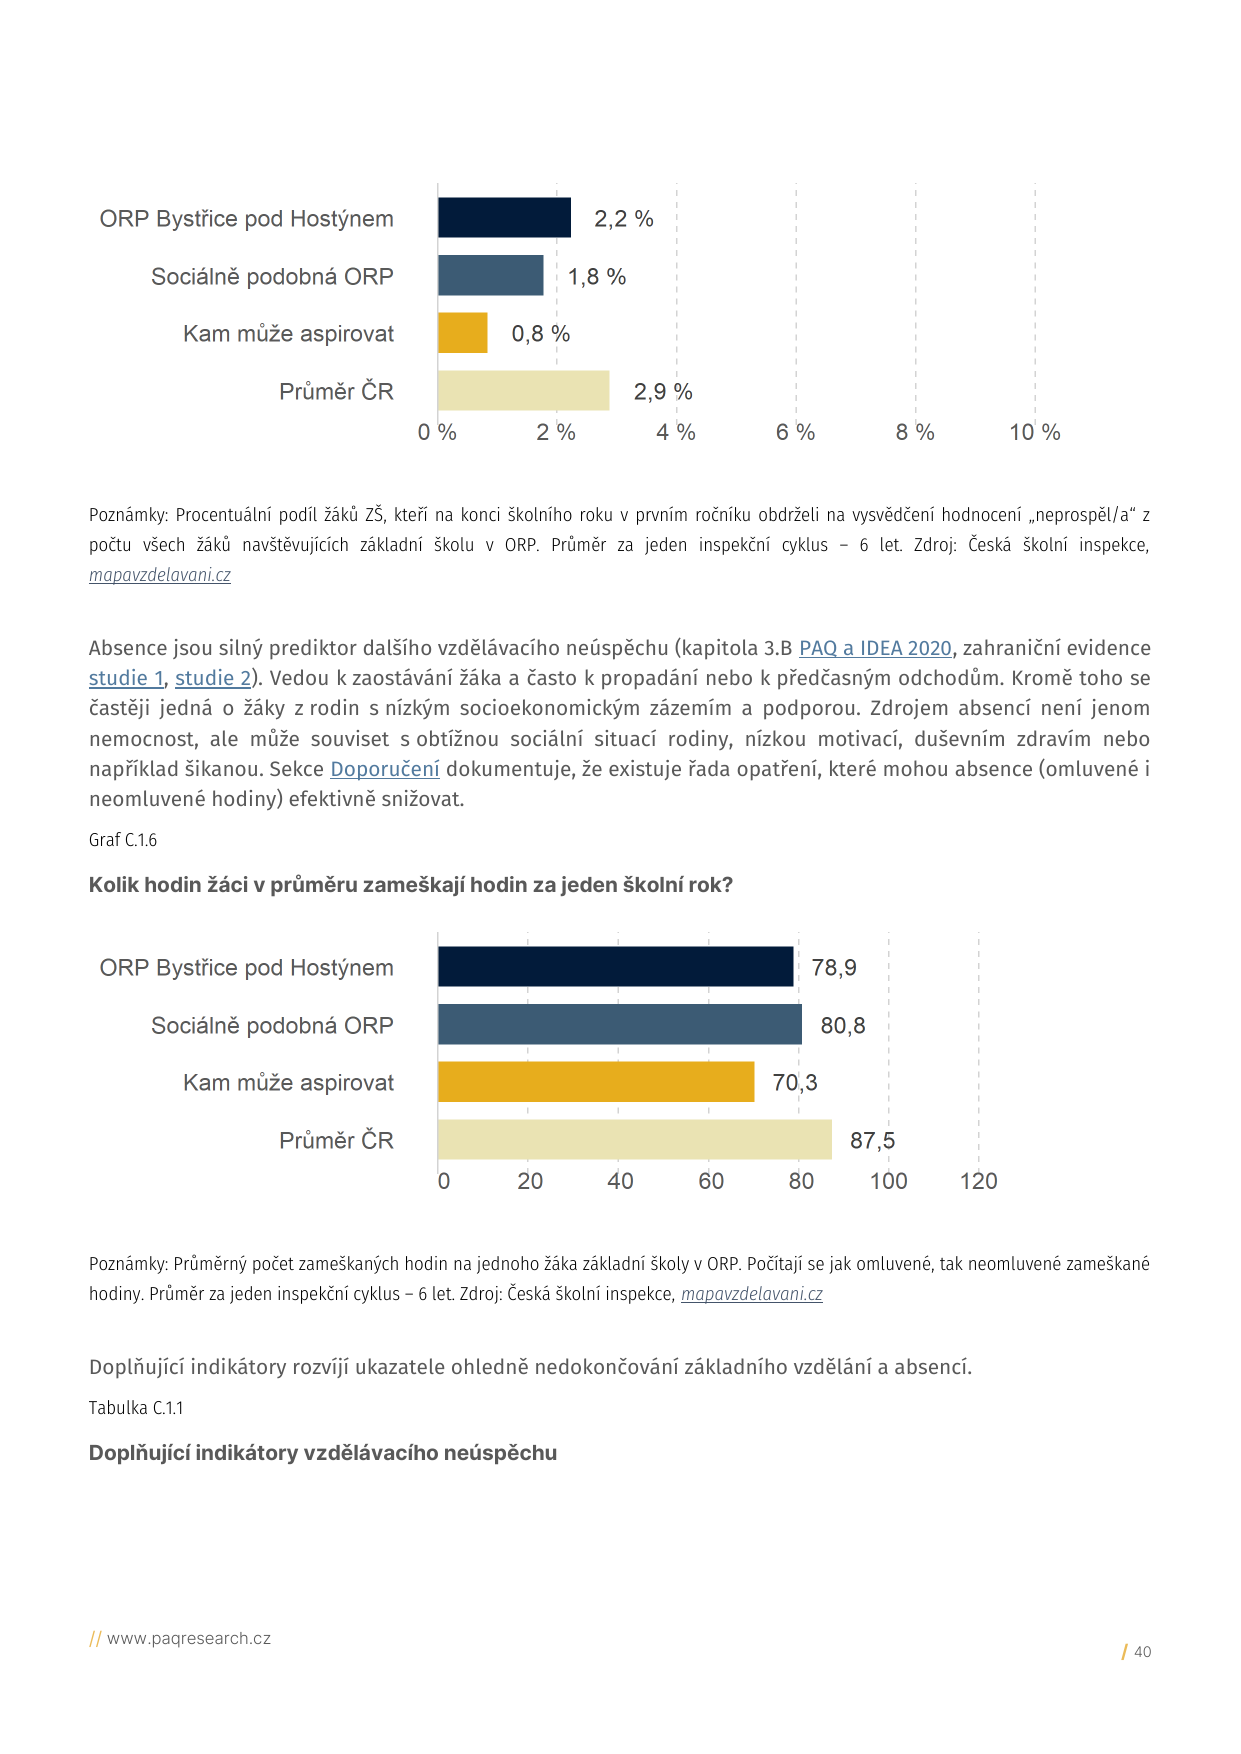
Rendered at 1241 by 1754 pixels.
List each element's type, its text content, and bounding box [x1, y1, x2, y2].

picture [88, 897, 1139, 1229]
text Doplňující indikátory vzdělávacího neúspěchu [89, 1435, 1152, 1465]
text Doplňující indikátory rozvíjí ukazatele ohledně nedokončování základního vzdělání a absencí. [89, 1350, 1152, 1380]
picture [88, 147, 1139, 480]
text Kolik hodin žáci v průměru zameškají hodin za jeden školní rok? [89, 867, 1152, 897]
text Absence jsou silný prediktor dalšího vzdělávacího neúspěchu (kapitola 3.B PAQ a IDEA 2020, zahraniční evidence studie 1, studie 2). Vedou k zaostávání žáka a často k propadání nebo k předčasným odchodům. Kromě toho se častěji jedná o žáky z rodin s nízkým socioekonomickým zázemím a podporou. Zdrojem absencí není jenom nemocnost, ale může souviset s obtížnou sociální situací rodiny, nízkou motivací, duševním zdravím nebo například šikanou. Sekce Doporučení dokumentuje, že existuje řada opatření, které mohou absence (omluvené i neomluvené hodiny) efektivně snižovat. [89, 631, 1152, 812]
text Graf C.1.6 [89, 828, 1152, 851]
text Poznámky: Průměrný počet zameškaných hodin na jednoho žáka základní školy v ORP. Počítají se jak omluvené, tak neomluvené zameškané hodiny. Průměr za jeden inspekční cyklus – 6 let. Zdroj: Česká školní inspekce, mapavzdelavani.cz [89, 1245, 1152, 1306]
text Tabulka C.1.1 [89, 1397, 1152, 1419]
text Poznámky: Procentuální podíl žáků ZŠ, kteří na konci školního roku v prvním ročníku obdrželi na vysvědčení hodnocení „neprospěl/a“ z počtu všech žáků navštěvujících základní školu v ORP. Průměr za jeden inspekční cyklus – 6 let. Zdroj: Česká školní inspekce, mapavzdelavani.cz [89, 496, 1152, 586]
